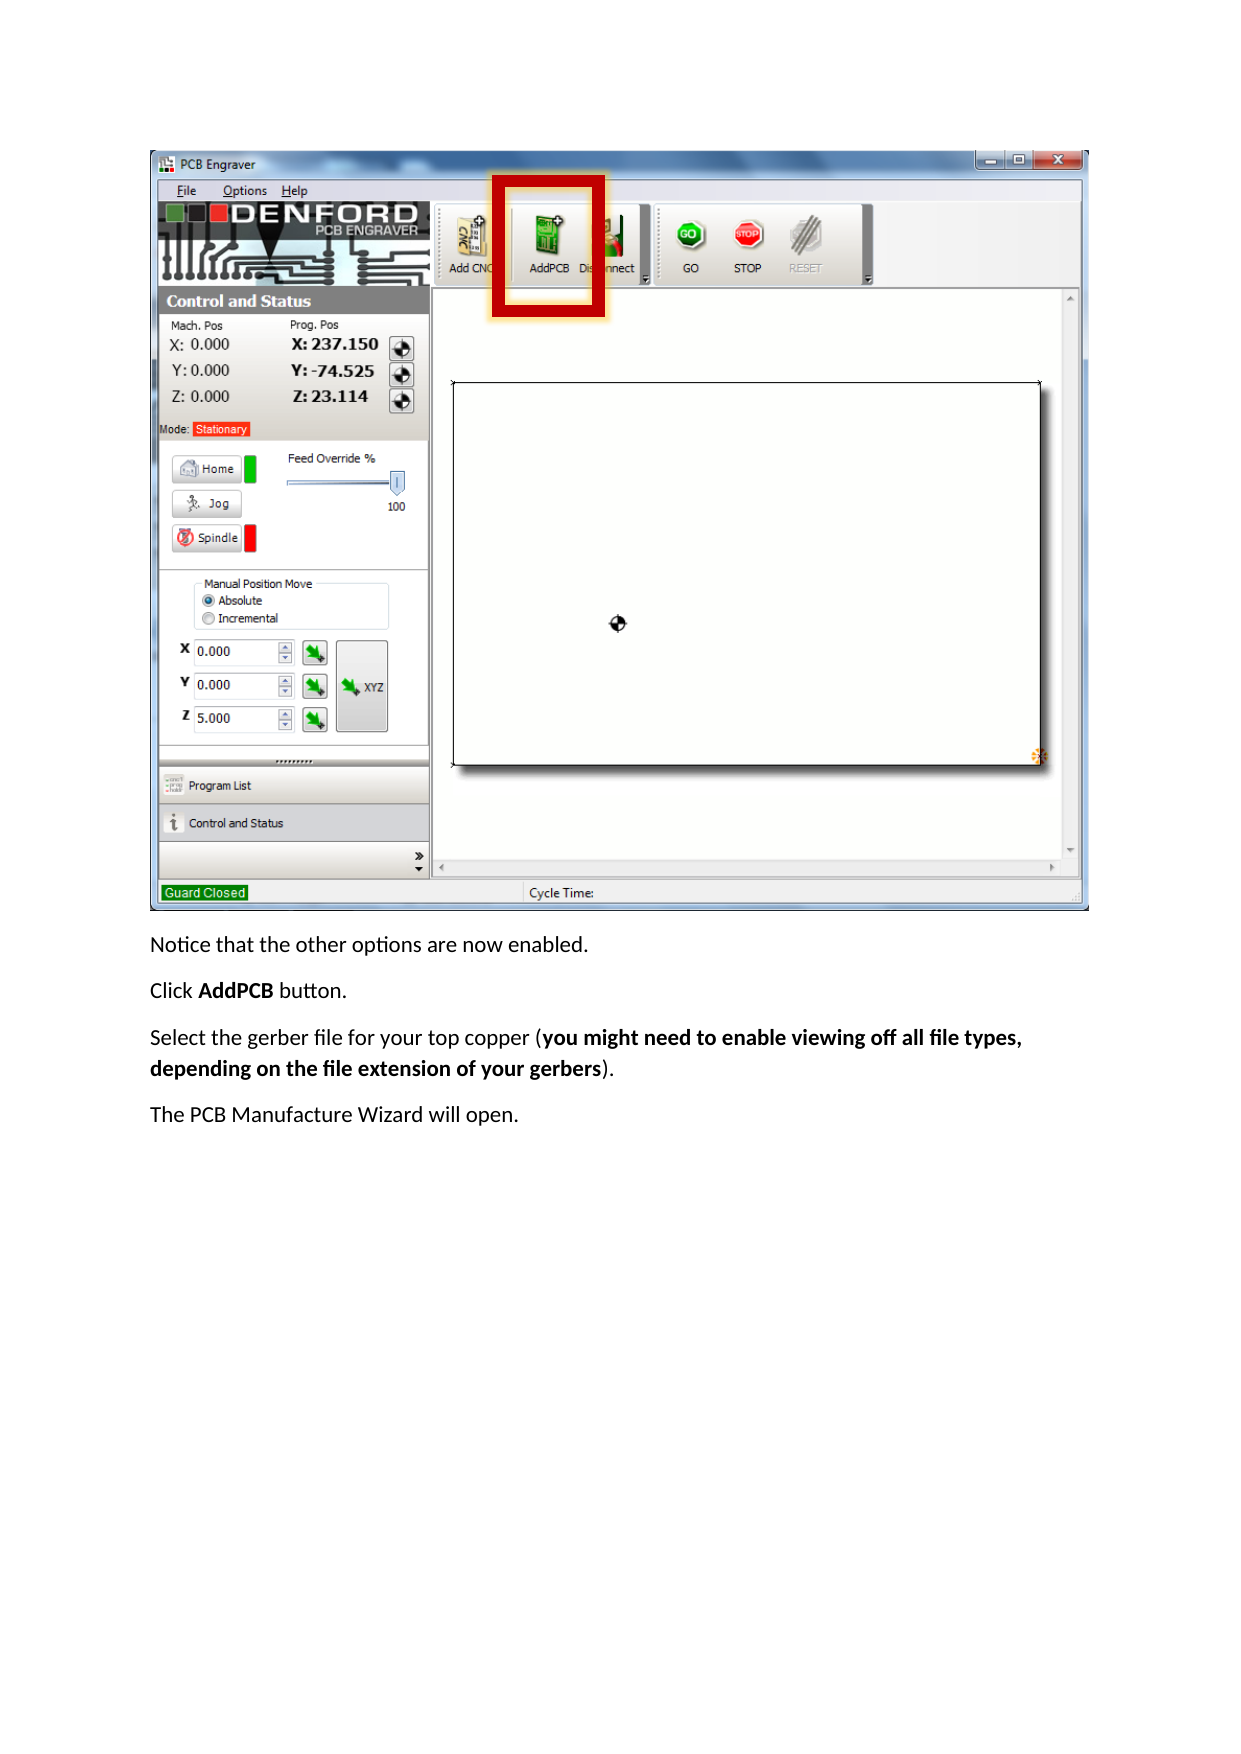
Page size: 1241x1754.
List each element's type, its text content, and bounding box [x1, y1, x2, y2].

text Select the gerber file for your top copper (you might need to enable viewing off all file types, depending on the file extension of your gerbers). [150, 1023, 1090, 1082]
picture [150, 150, 1089, 911]
text The PCB Manufacture Wizard will open. [150, 1101, 1090, 1129]
text Click AddPCB button. [150, 977, 1090, 1005]
text Notice that the other options are now enabled. [150, 930, 1090, 958]
